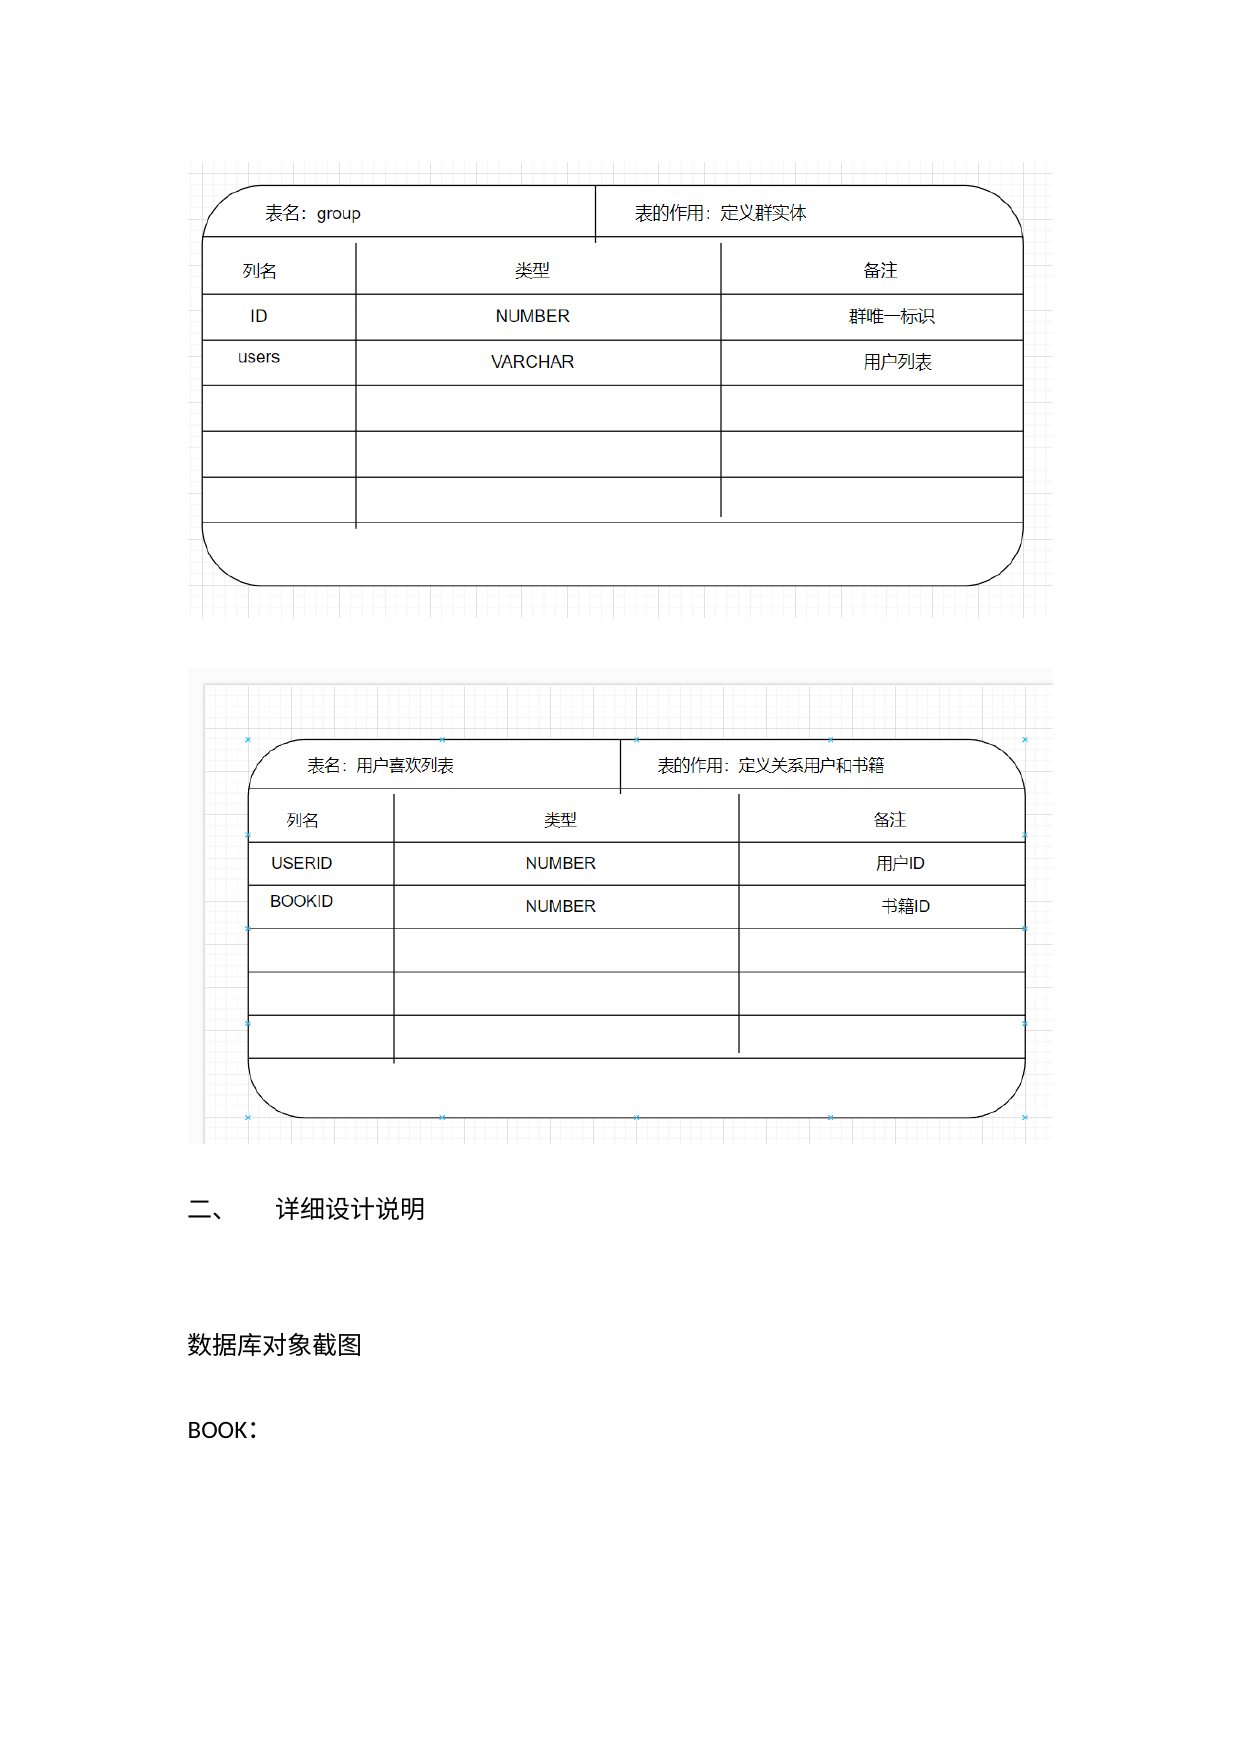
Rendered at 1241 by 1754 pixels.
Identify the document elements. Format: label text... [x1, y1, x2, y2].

picture [187, 668, 1053, 1144]
text BOOK： [187, 1395, 1053, 1460]
picture [187, 162, 1053, 618]
list 详细设计说明 [187, 1175, 1053, 1240]
text 数据库对象截图 [187, 1311, 1053, 1376]
